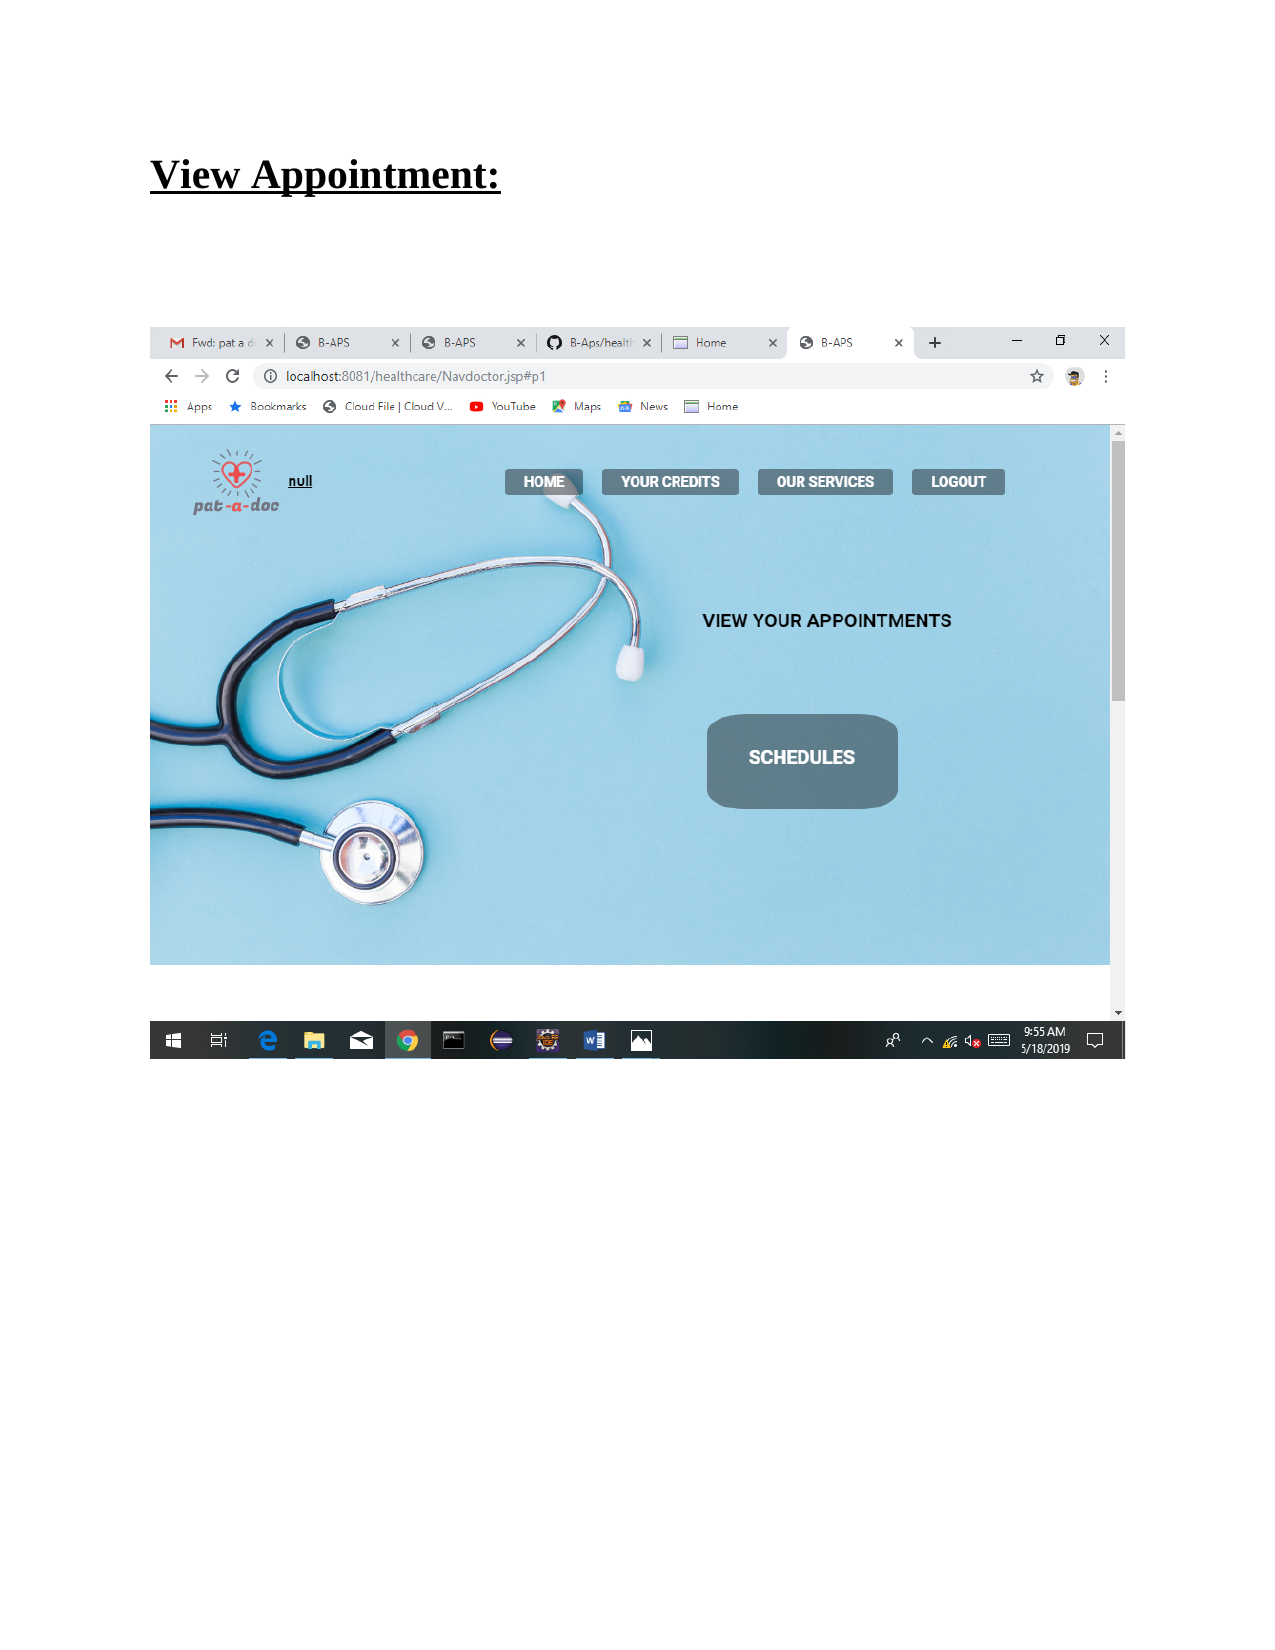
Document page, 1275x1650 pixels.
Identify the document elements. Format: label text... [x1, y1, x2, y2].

picture [150, 327, 1125, 1059]
text View Appointment: [150, 150, 1125, 198]
